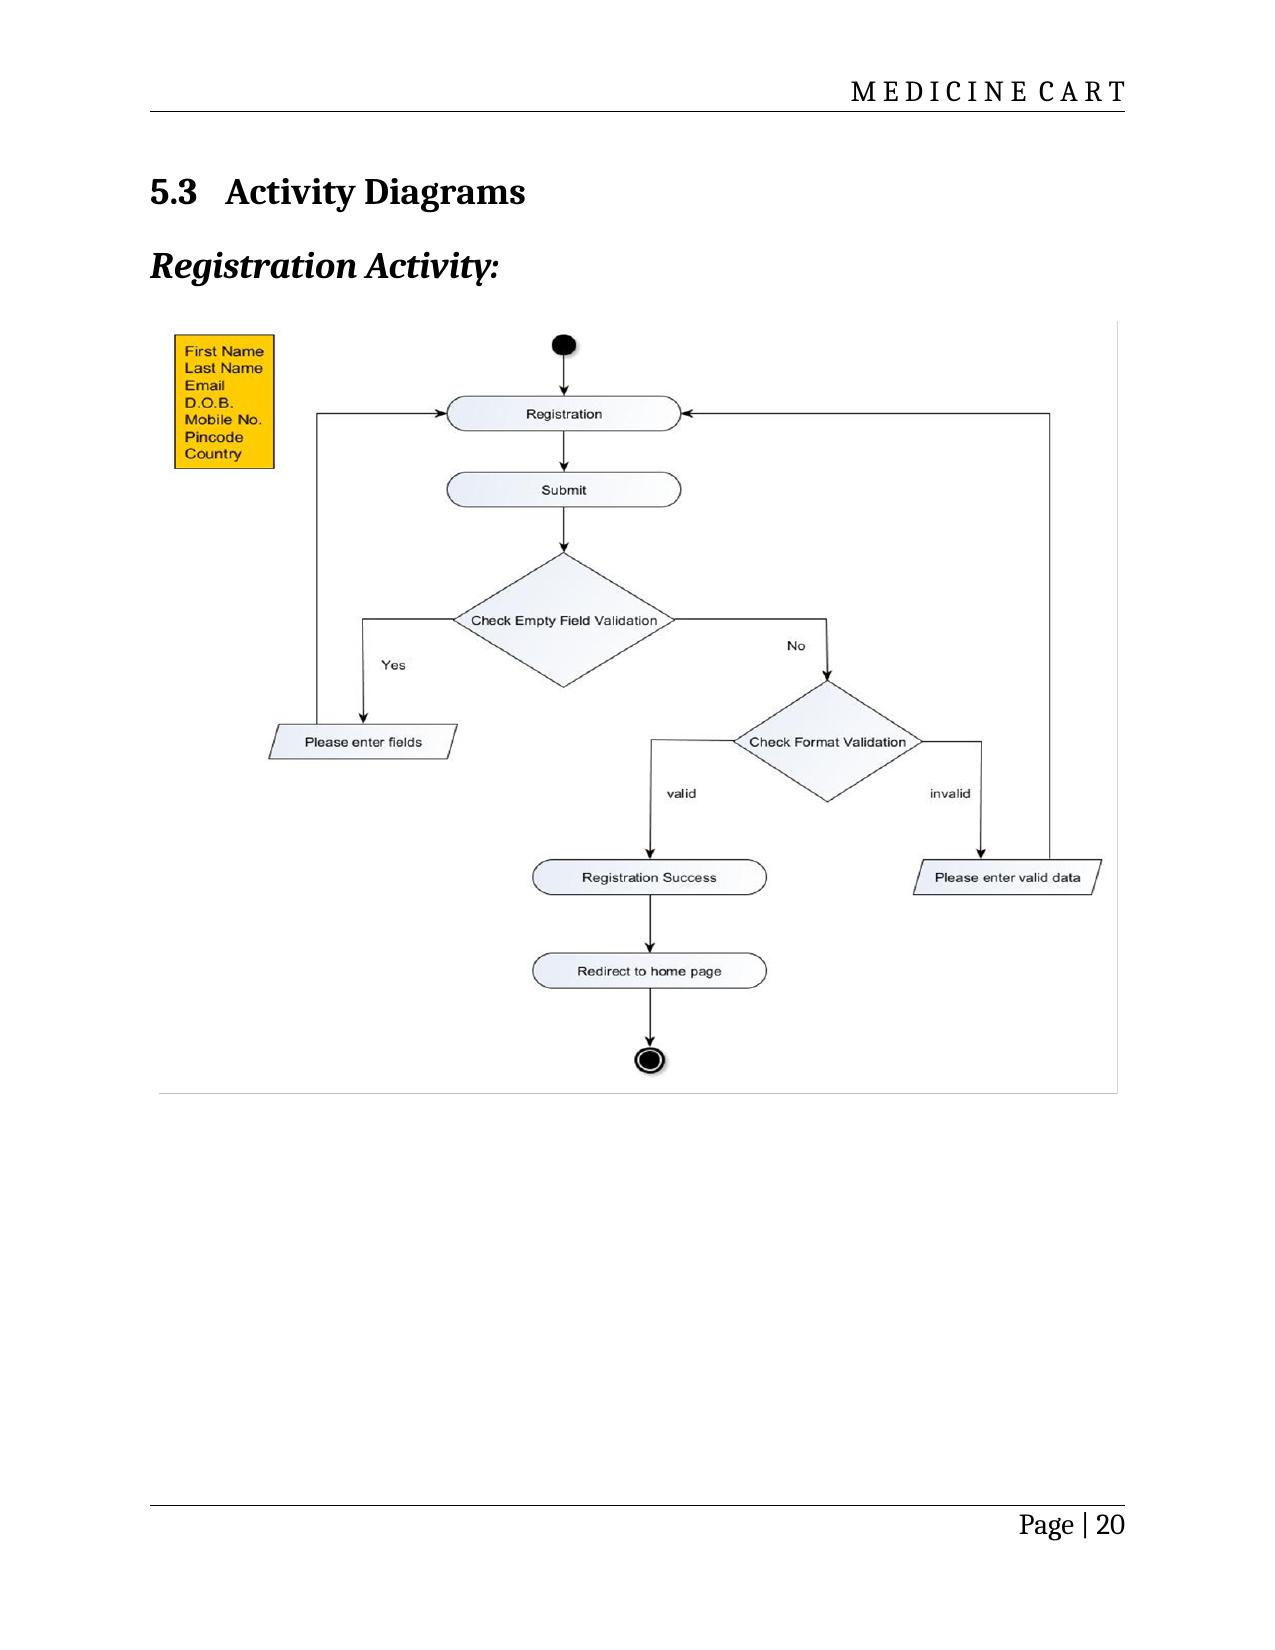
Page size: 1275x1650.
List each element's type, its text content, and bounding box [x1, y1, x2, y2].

subtitle Registration Activity: [150, 244, 1125, 288]
picture [158, 320, 1118, 1094]
subtitle 5.3 Activity Diagrams [150, 171, 1125, 214]
